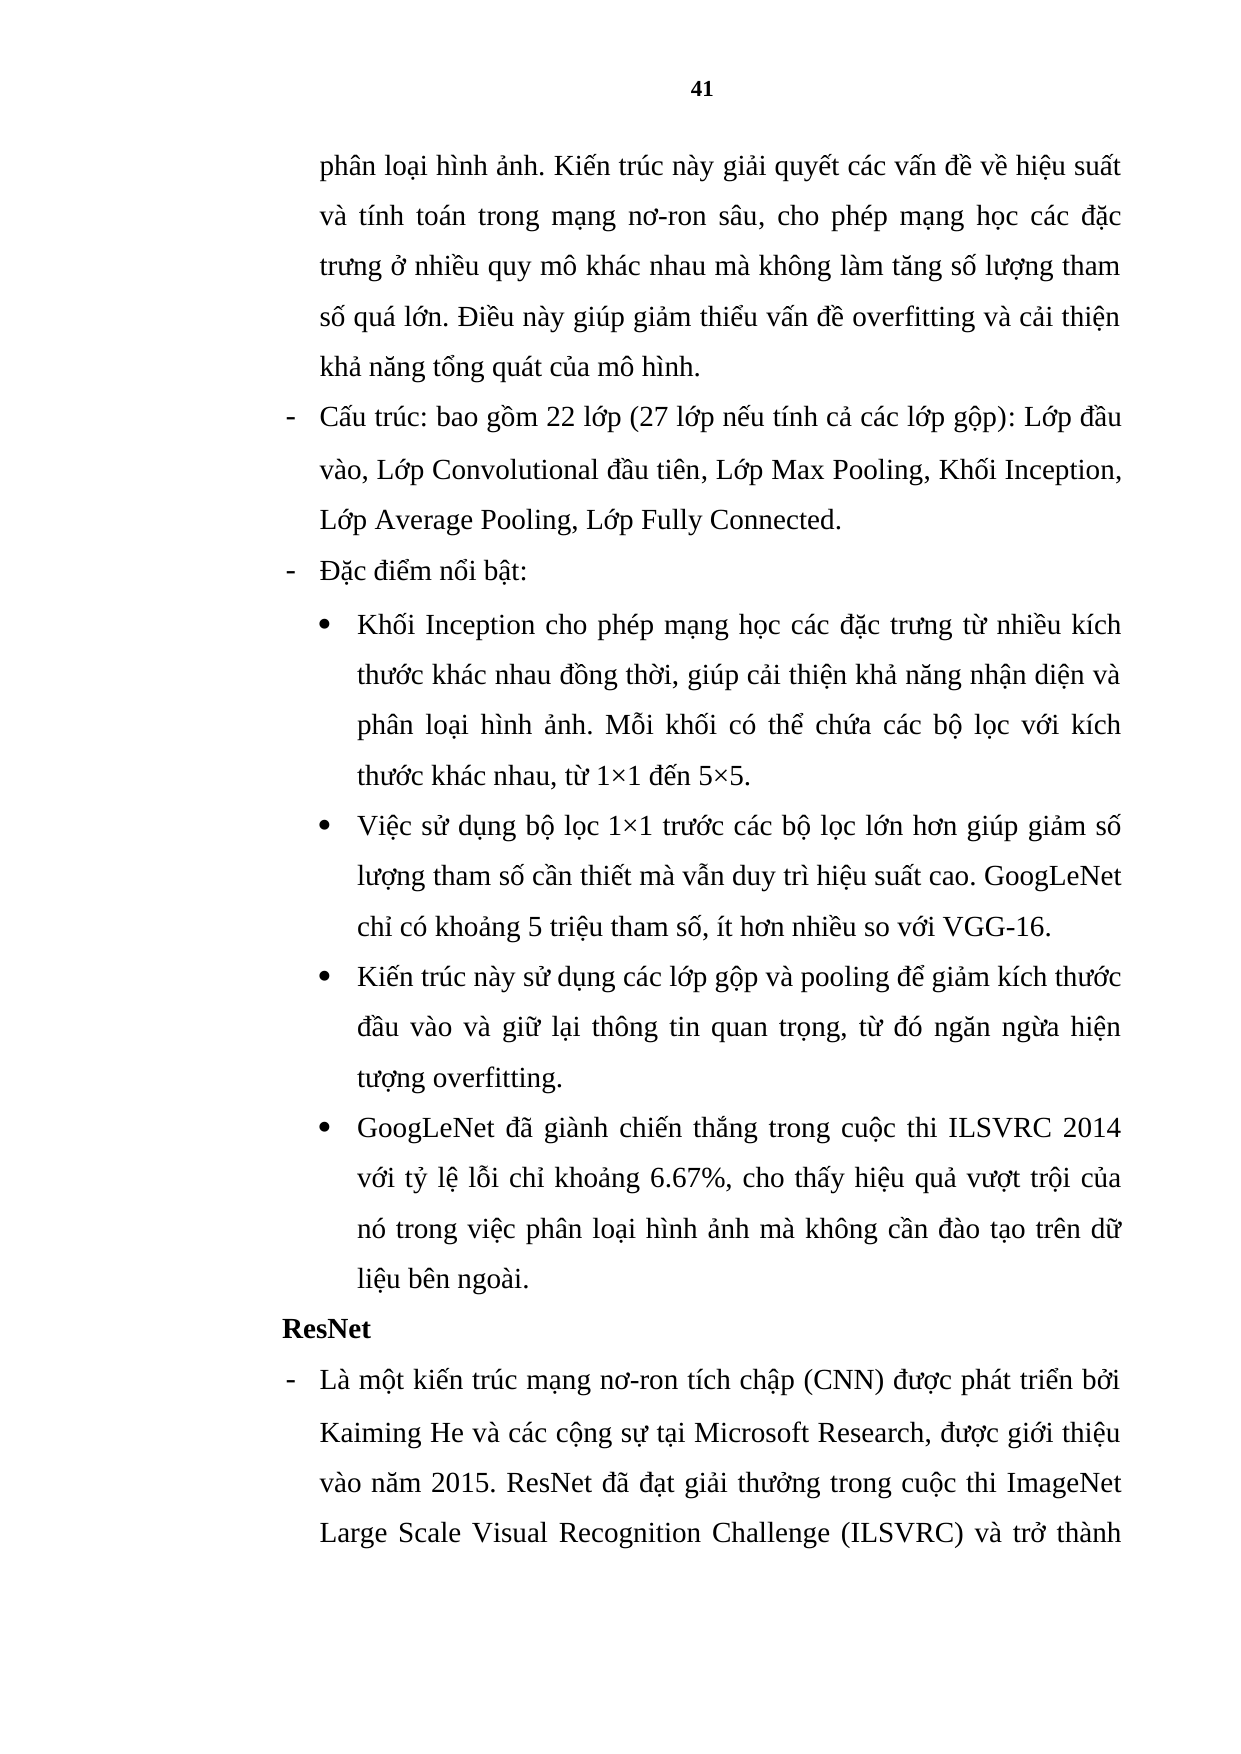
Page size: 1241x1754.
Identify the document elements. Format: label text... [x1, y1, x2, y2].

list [282, 1362, 1122, 1549]
list Khối Inception cho phép mạng học các đặc trưng từ nhiều kích thước khác nhau đồng thời, giúp cải thiện khả năng nhận diện và phân loại hình ảnh. Mỗi khối có thể chứa các bộ lọc với kích thước khác nhau, từ 1×1 đến 5×5. [319, 607, 1122, 791]
list Đặc điểm nổi bật: [282, 553, 1122, 589]
list Kiến trúc này sử dụng các lớp gộp và pooling để giảm kích thước đầu vào và giữ lại thông tin quan trọng, từ đó ngăn ngừa hiện tượng overfitting. [319, 959, 1122, 1093]
list Việc sử dụng bộ lọc 1×1 trước các bộ lọc lớn hơn giúp giảm số lượng tham số cần thiết mà vẫn duy trì hiệu suất cao. GoogLeNet chỉ có khoảng 5 triệu tham số, ít hơn nhiều so với VGG-16. [319, 808, 1122, 942]
list Cấu trúc: bao gồm 22 lớp (27 lớp nếu tính cả các lớp gộp): Lớp đầu vào, Lớp Convolutional đầu tiên, Lớp Max Pooling, Khối Inception, Lớp Average Pooling, Lớp Fully Connected. [282, 399, 1122, 536]
list GoogLeNet đã giành chiến thắng trong cuộc thi ILSVRC 2014 với tỷ lệ lỗi chỉ khoảng 6.67%, cho thấy hiệu quả vượt trội của nó trong việc phân loại hình ảnh mà không cần đào tạo trên dữ liệu bên ngoài. [319, 1110, 1122, 1295]
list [282, 148, 1122, 382]
text ResNet [282, 1312, 1122, 1345]
